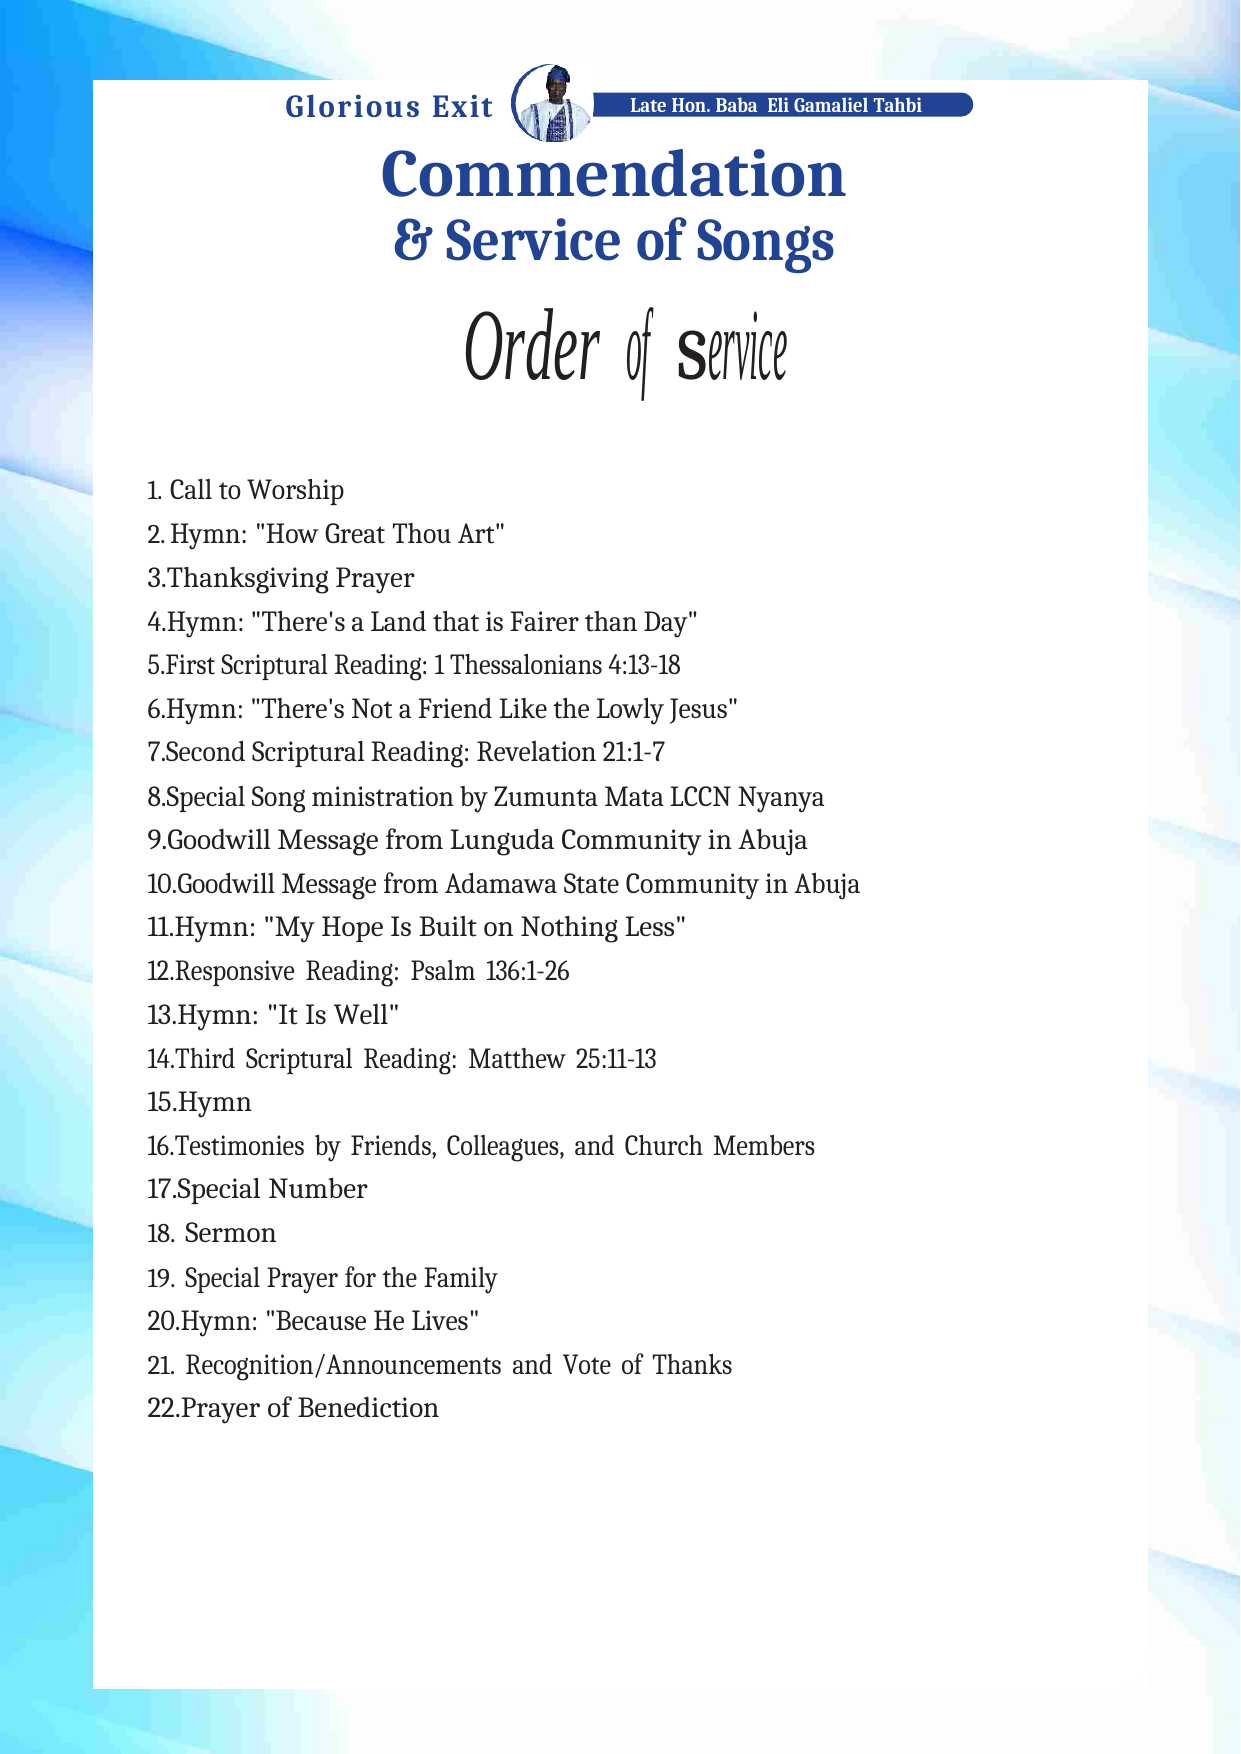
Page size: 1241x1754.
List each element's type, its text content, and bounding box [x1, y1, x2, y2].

text 12.Responsive Reading: Psalm 136:1-26 13.Hymn: "It Is Well" [147, 954, 637, 1031]
text 8.Special Song ministration by Zumunta Mata LCCN Nyanya 9.Goodwill Message from Lunguda Community in Abuja 10.Goodwill Message from Adamawa State Community in Abuja 11.Hymn: "My Hope Is Built on Nothing Less" [147, 780, 890, 944]
list Sermon [147, 1216, 1134, 1250]
text Order of service [143, 284, 1107, 405]
list Call to Worship [147, 473, 1134, 507]
list Special Prayer for the Family 20.Hymn: "Because He Lives" [147, 1261, 512, 1338]
picture [0, 0, 1240, 1754]
text 16.Testimonies by Friends, Colleagues, and Church Members 17.Special Number [147, 1129, 890, 1206]
text Glorious Exit Late Hon. Baba Eli Gamaliel Tahbi [100, 83, 1107, 125]
text 14.Third Scriptural Reading: Matthew 25:11-13 15.Hymn [147, 1042, 756, 1119]
text Commendation [374, 140, 855, 211]
list Recognition/Announcements and Vote of Thanks 22.Prayer of Benediction [147, 1348, 755, 1425]
text & Service of Songs [100, 211, 1129, 273]
text 4.Hymn: "There's a Land that is Fairer than Day" 5.First Scriptural Reading: 1 Thessalonians 4:13-18 6.Hymn: "There's Not a Friend Like the Lowly Jesus" 7.Second Scriptural Reading: Revelation 21:1-7 [147, 605, 756, 769]
list Hymn: "How Great Thou Art" 3.Thanksgiving Prayer [147, 518, 519, 595]
